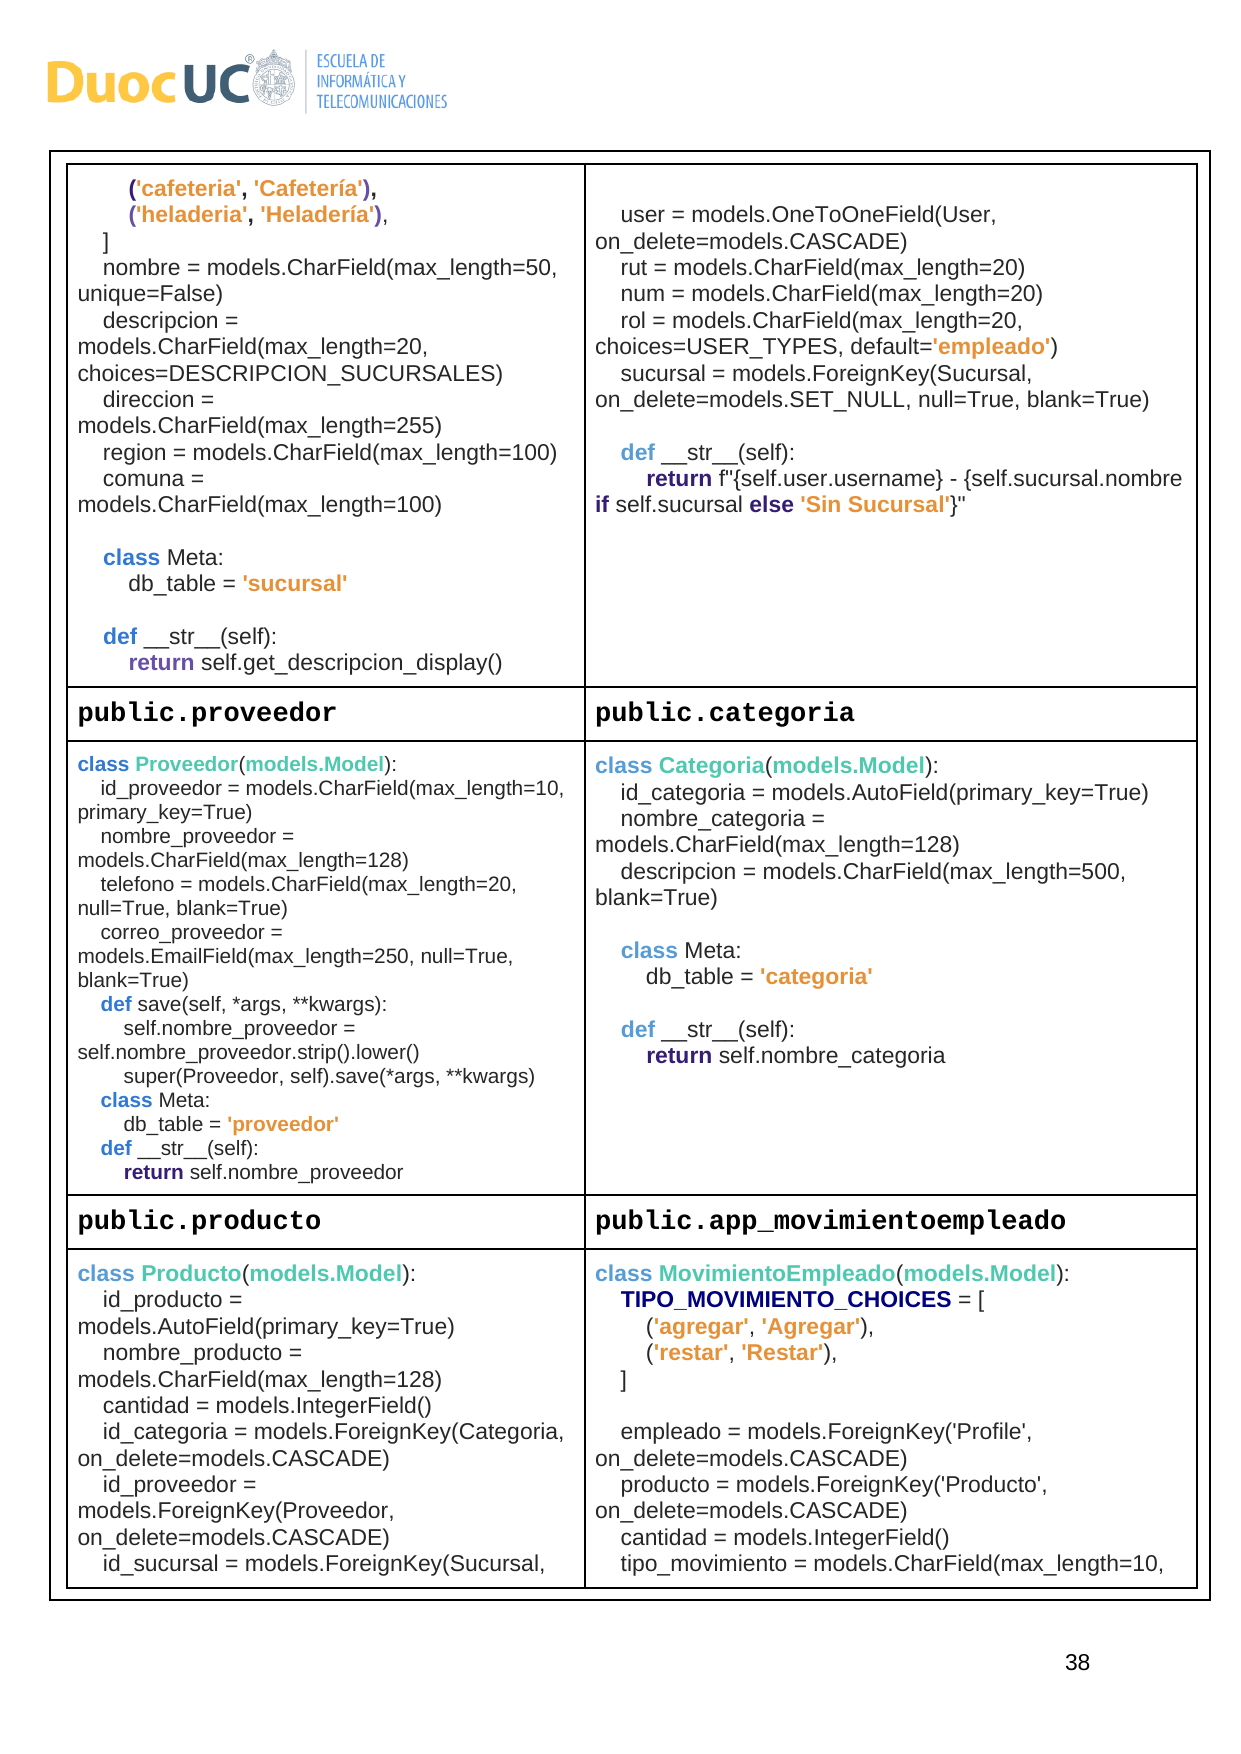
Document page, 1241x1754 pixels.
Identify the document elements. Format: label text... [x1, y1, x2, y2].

picture [28, 11, 460, 150]
